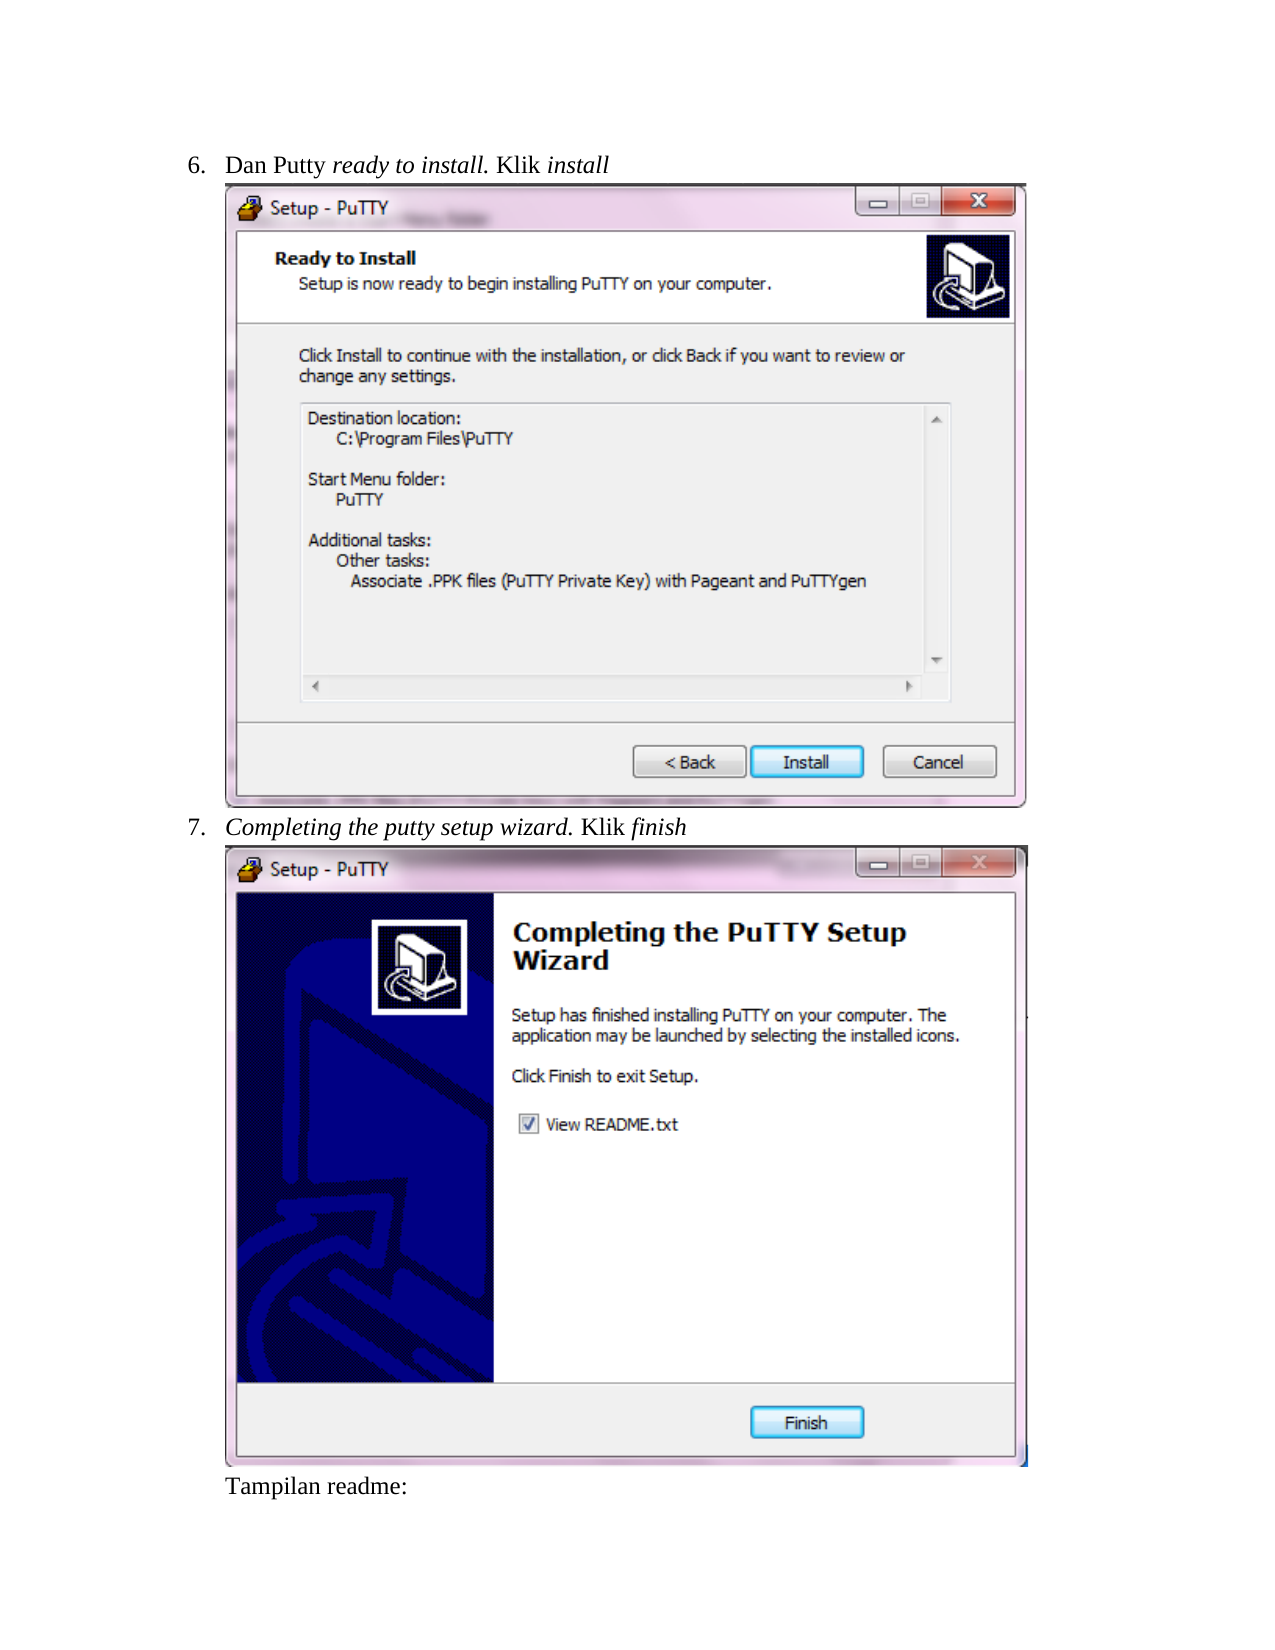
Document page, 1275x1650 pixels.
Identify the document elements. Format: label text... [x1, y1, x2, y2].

picture [225, 845, 1029, 1467]
list Dan Putty ready to install. Klik install [187, 150, 1125, 179]
list Tampilan readme: [225, 1471, 1125, 1500]
list Completing the putty setup wizard. Klik finish [187, 812, 1125, 841]
picture [225, 183, 1027, 808]
